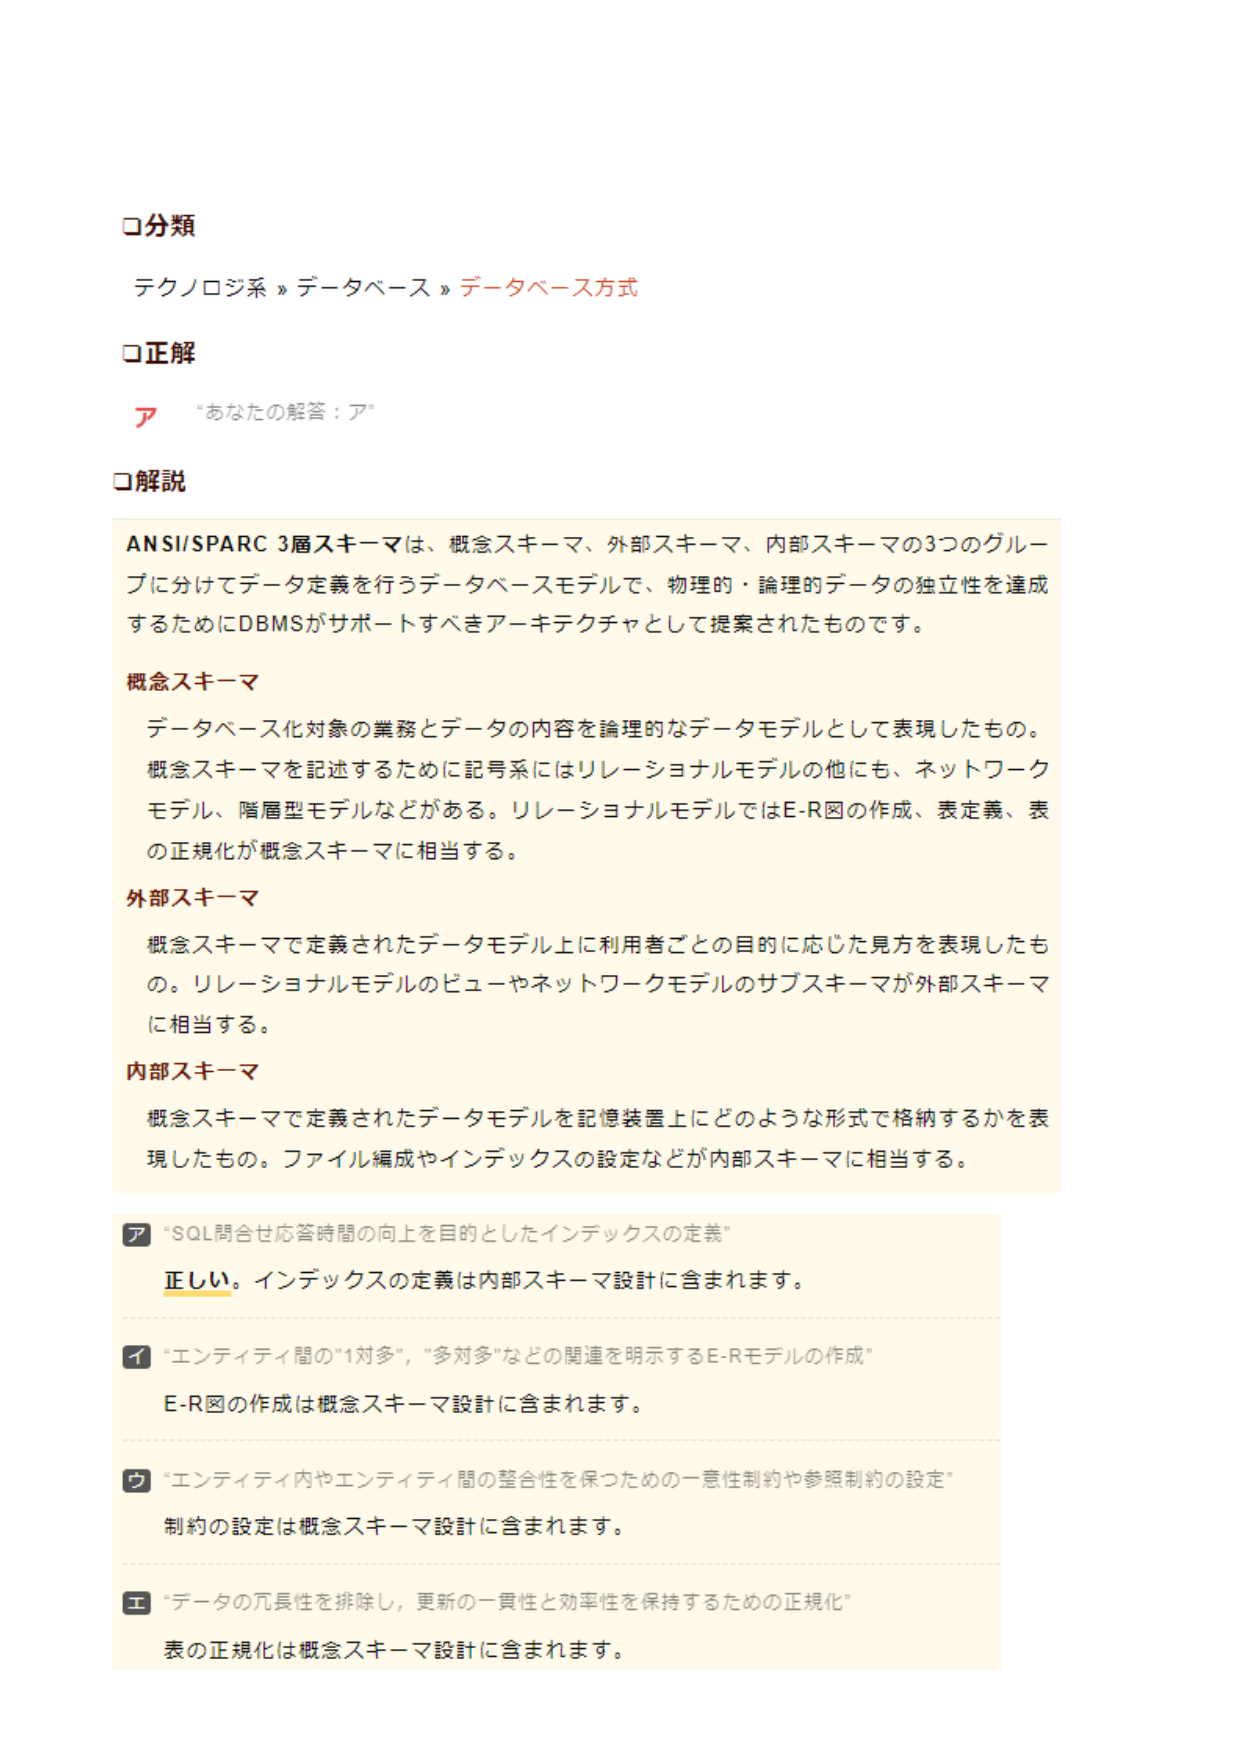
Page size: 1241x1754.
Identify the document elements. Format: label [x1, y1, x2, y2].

picture [112, 464, 1062, 1193]
picture [112, 1214, 1002, 1670]
picture [112, 202, 802, 441]
